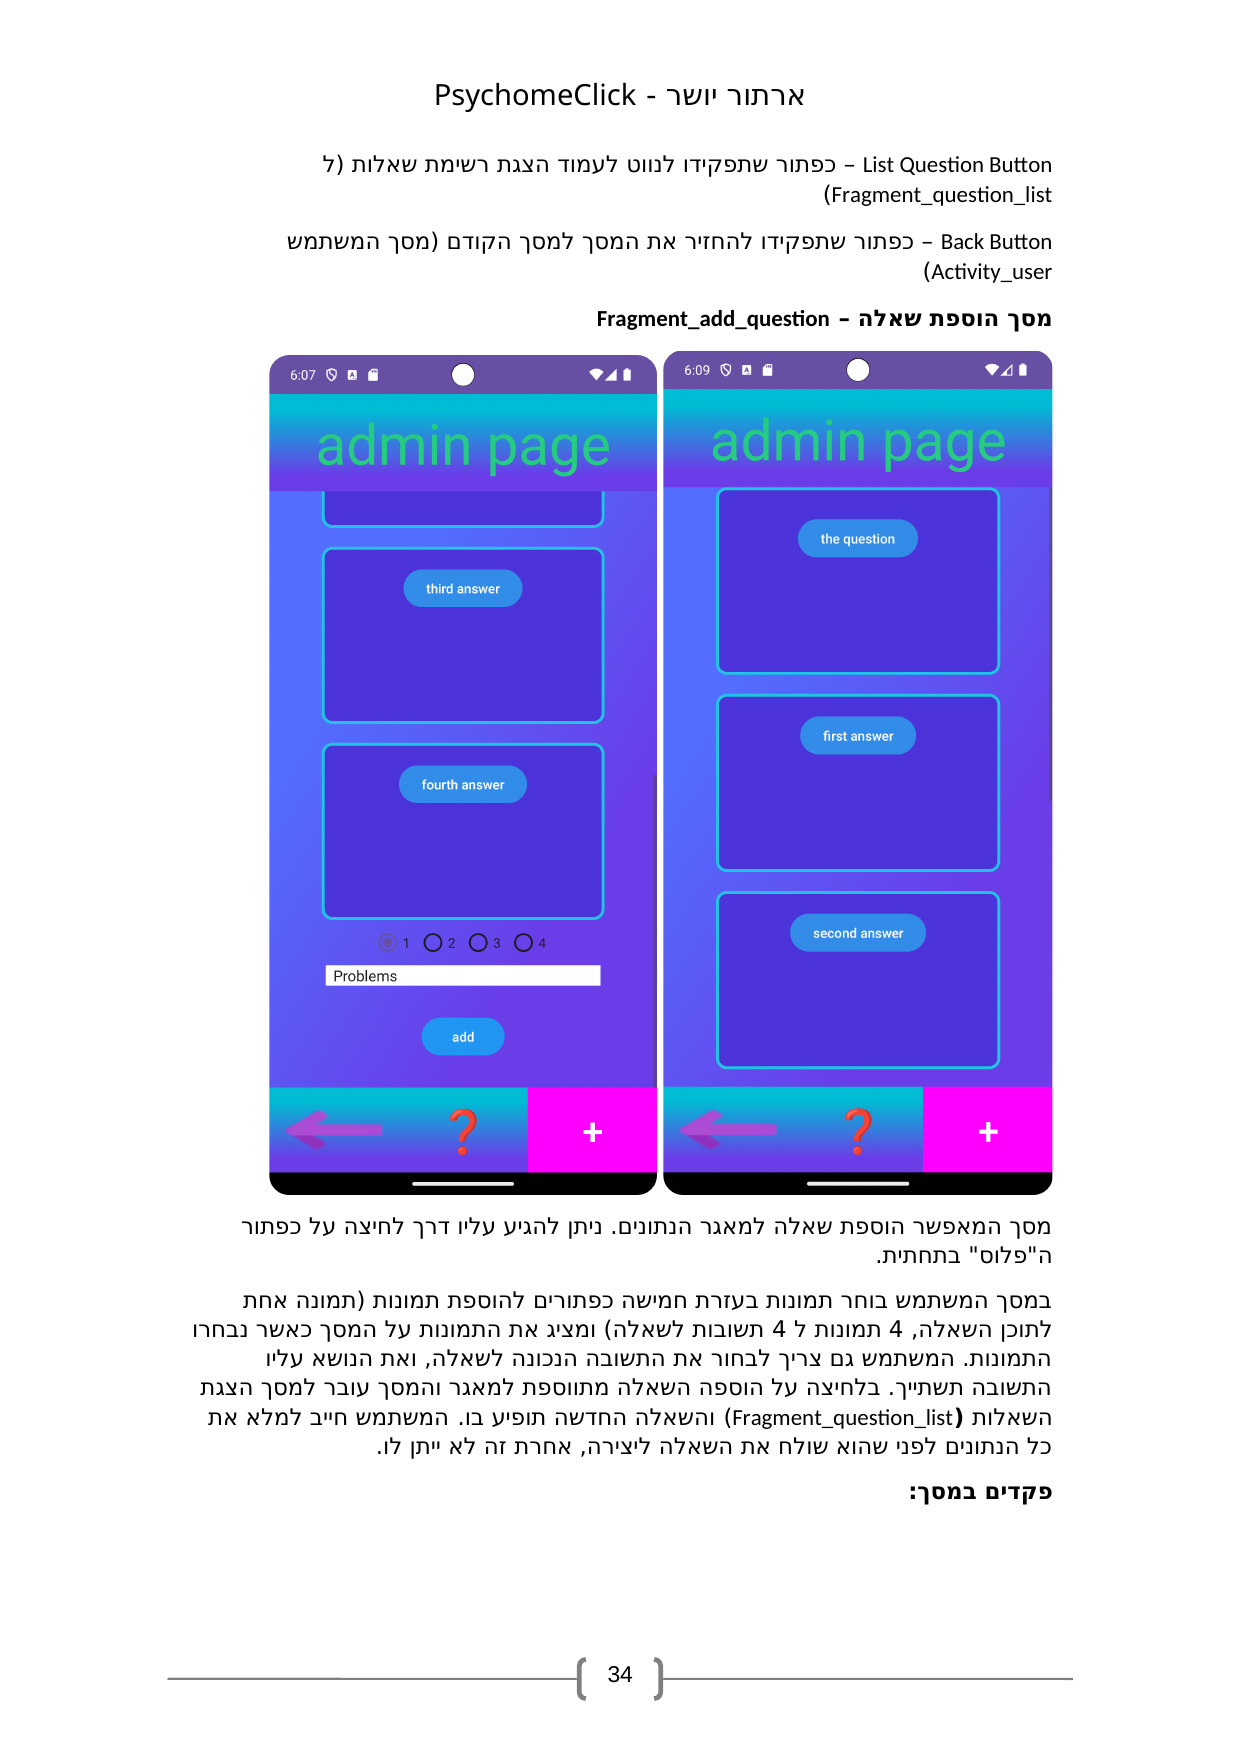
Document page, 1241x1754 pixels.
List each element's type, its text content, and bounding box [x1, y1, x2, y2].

text List Question Button – כפתור שתפקידו לנווט לעמוד הצגת רשימת שאלות (לFragment_question_list) [187, 150, 1053, 208]
text מסך המאפשר הוספת שאלה למאגר הנתונים. ניתן להגיע עליו דרך לחיצה על כפתור ה"פלוס" בתחתית. [187, 1213, 1053, 1269]
text במסך המשתמש בוחר תמונות בעזרת חמישה כפתורים להוספת תמונות (תמונה אחת לתוכן השאלה, 4 תמונות ל 4 תשובות לשאלה) ומציג את התמונות על המסך כאשר נבחרו התמונות. המשתמש גם צריך לבחור את התשובה הנכונה לשאלה, ואת הנושא עליו התשובה תשתייך. בלחיצה על הוספה השאלה מתווספת למאגר והמסך עובר למסך הצגת השאלות (Fragment_question_list) והשאלה החדשה תופיע בו. המשתמש חייב למלא את כל הנתונים לפני שהוא שולח את השאלה ליצירה, אחרת זה לא ייתן לו. [187, 1288, 1053, 1459]
text Back Button – כפתור שתפקידו להחזיר את המסך למסך הקודם (מסך המשתמש Activity_user) [187, 227, 1053, 285]
picture [663, 418, 1053, 1195]
picture [269, 355, 657, 415]
text מסך הוספת שאלה – Fragment_add_question [187, 304, 1053, 332]
picture [663, 351, 1053, 411]
picture [269, 422, 657, 1195]
text פקדים במסך: [187, 1478, 1053, 1505]
